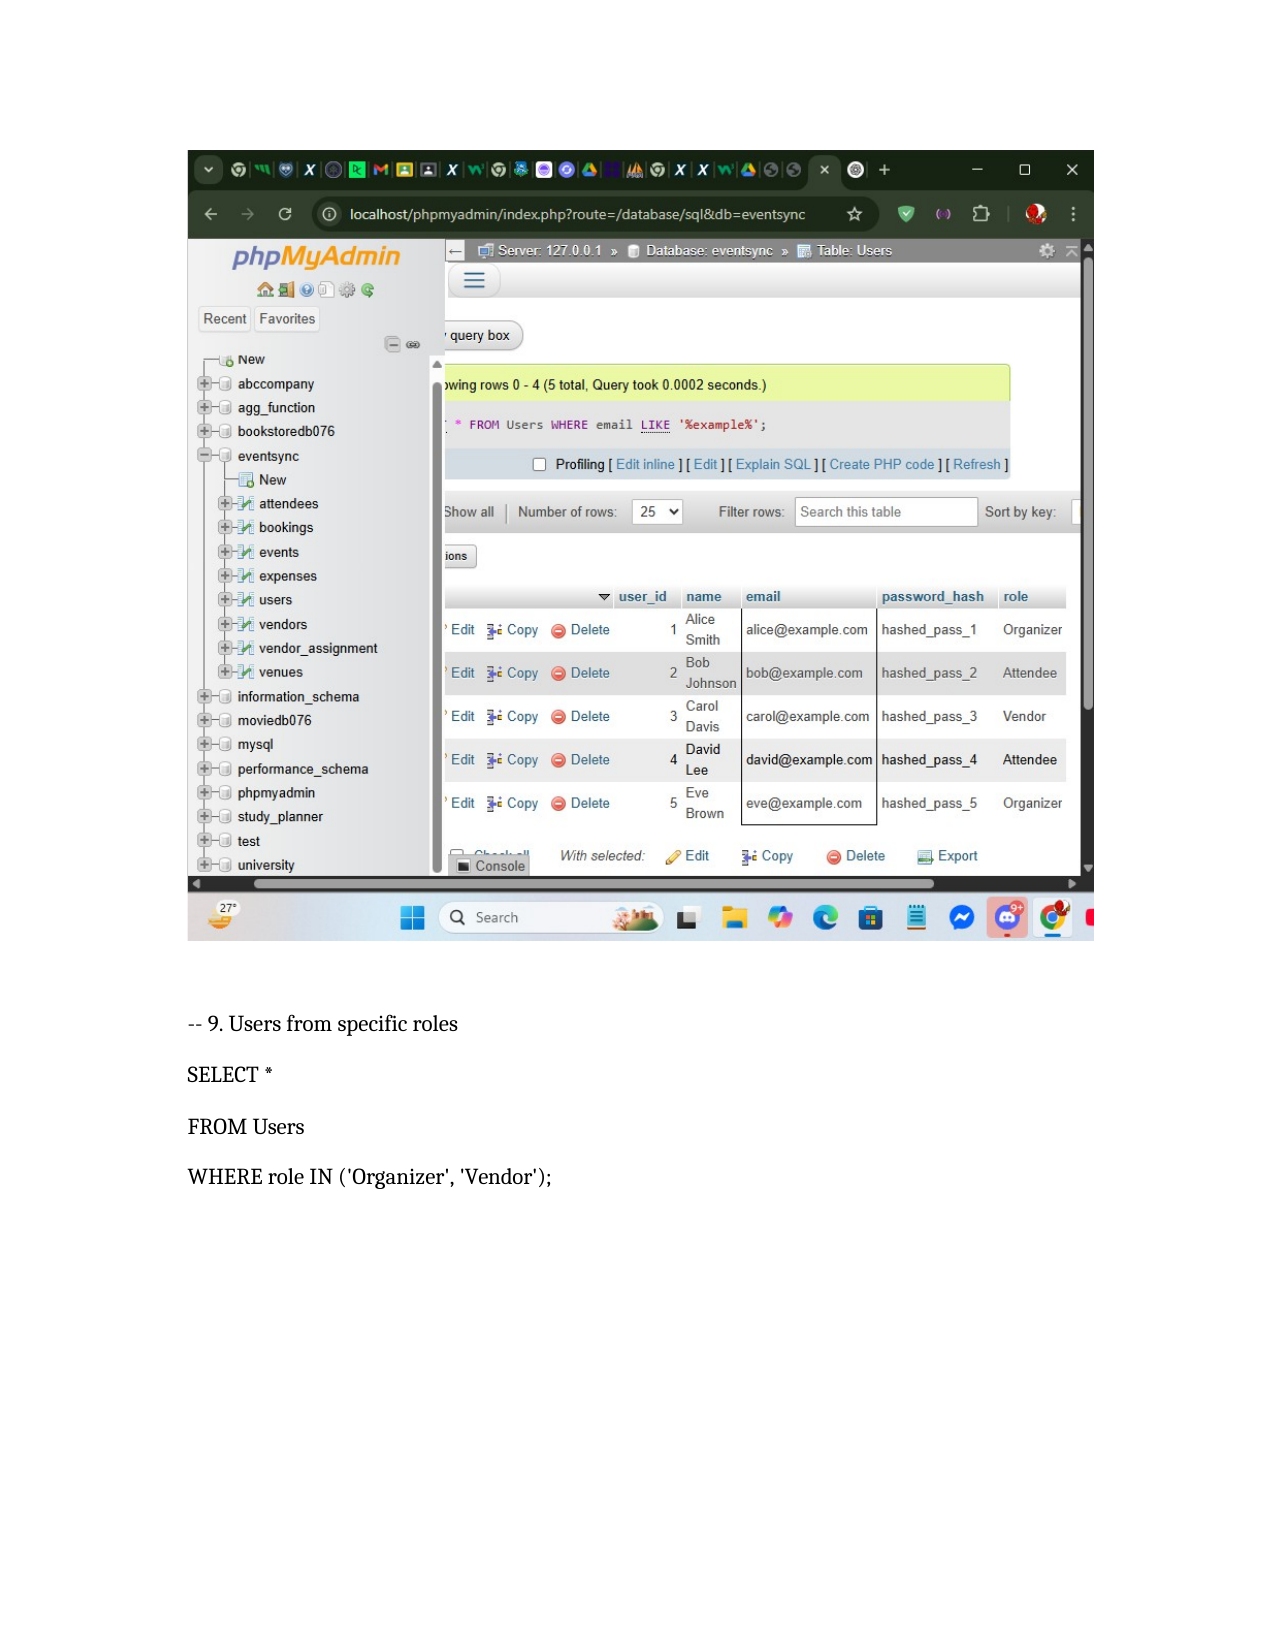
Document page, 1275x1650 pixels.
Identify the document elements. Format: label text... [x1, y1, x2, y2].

text -- 9. Users from specific roles SELECT * [187, 1011, 508, 1088]
text WHERE role IN ('Organizer', 'Vendor'); [187, 1164, 1200, 1191]
picture [187, 150, 1094, 941]
text FROM Users [187, 1113, 1200, 1139]
